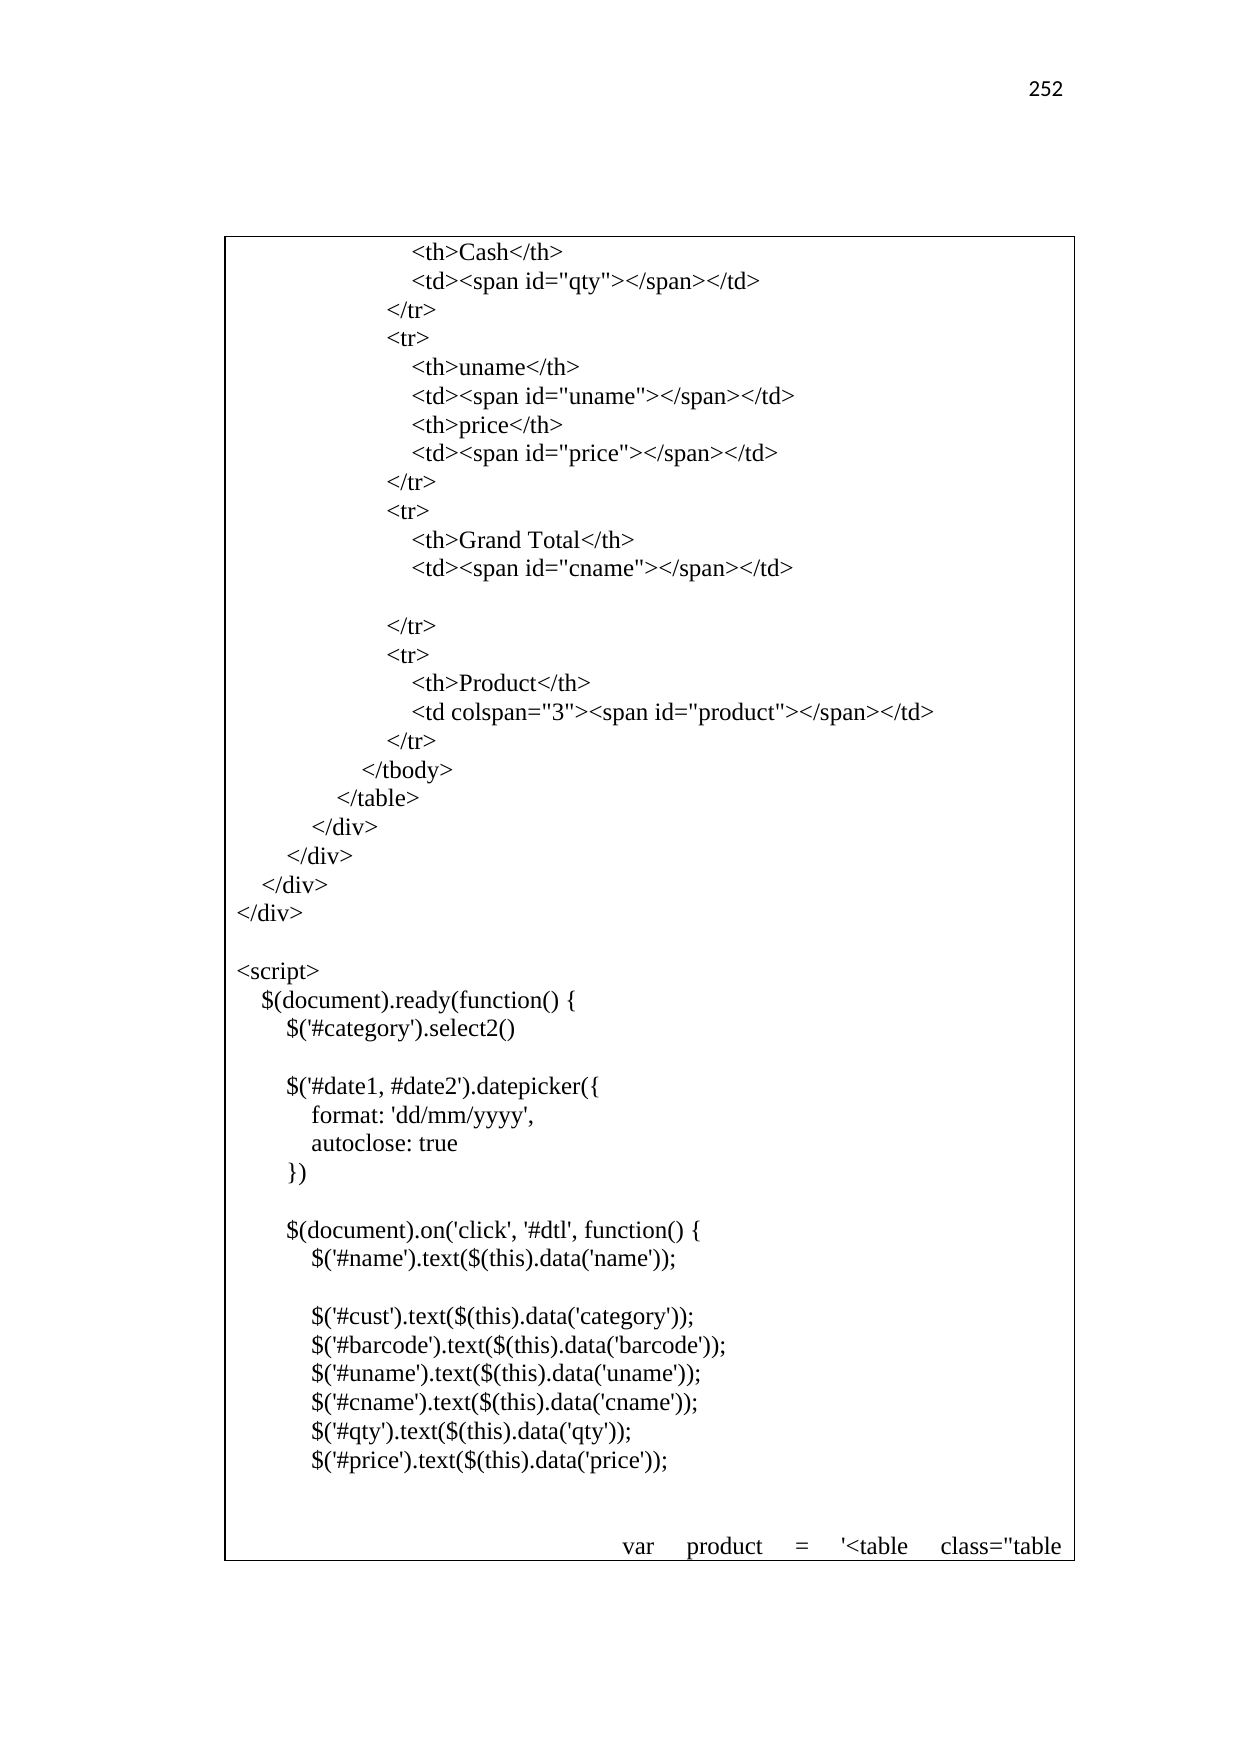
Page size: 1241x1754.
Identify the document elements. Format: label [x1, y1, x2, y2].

table_cell [226, 237, 1074, 1560]
